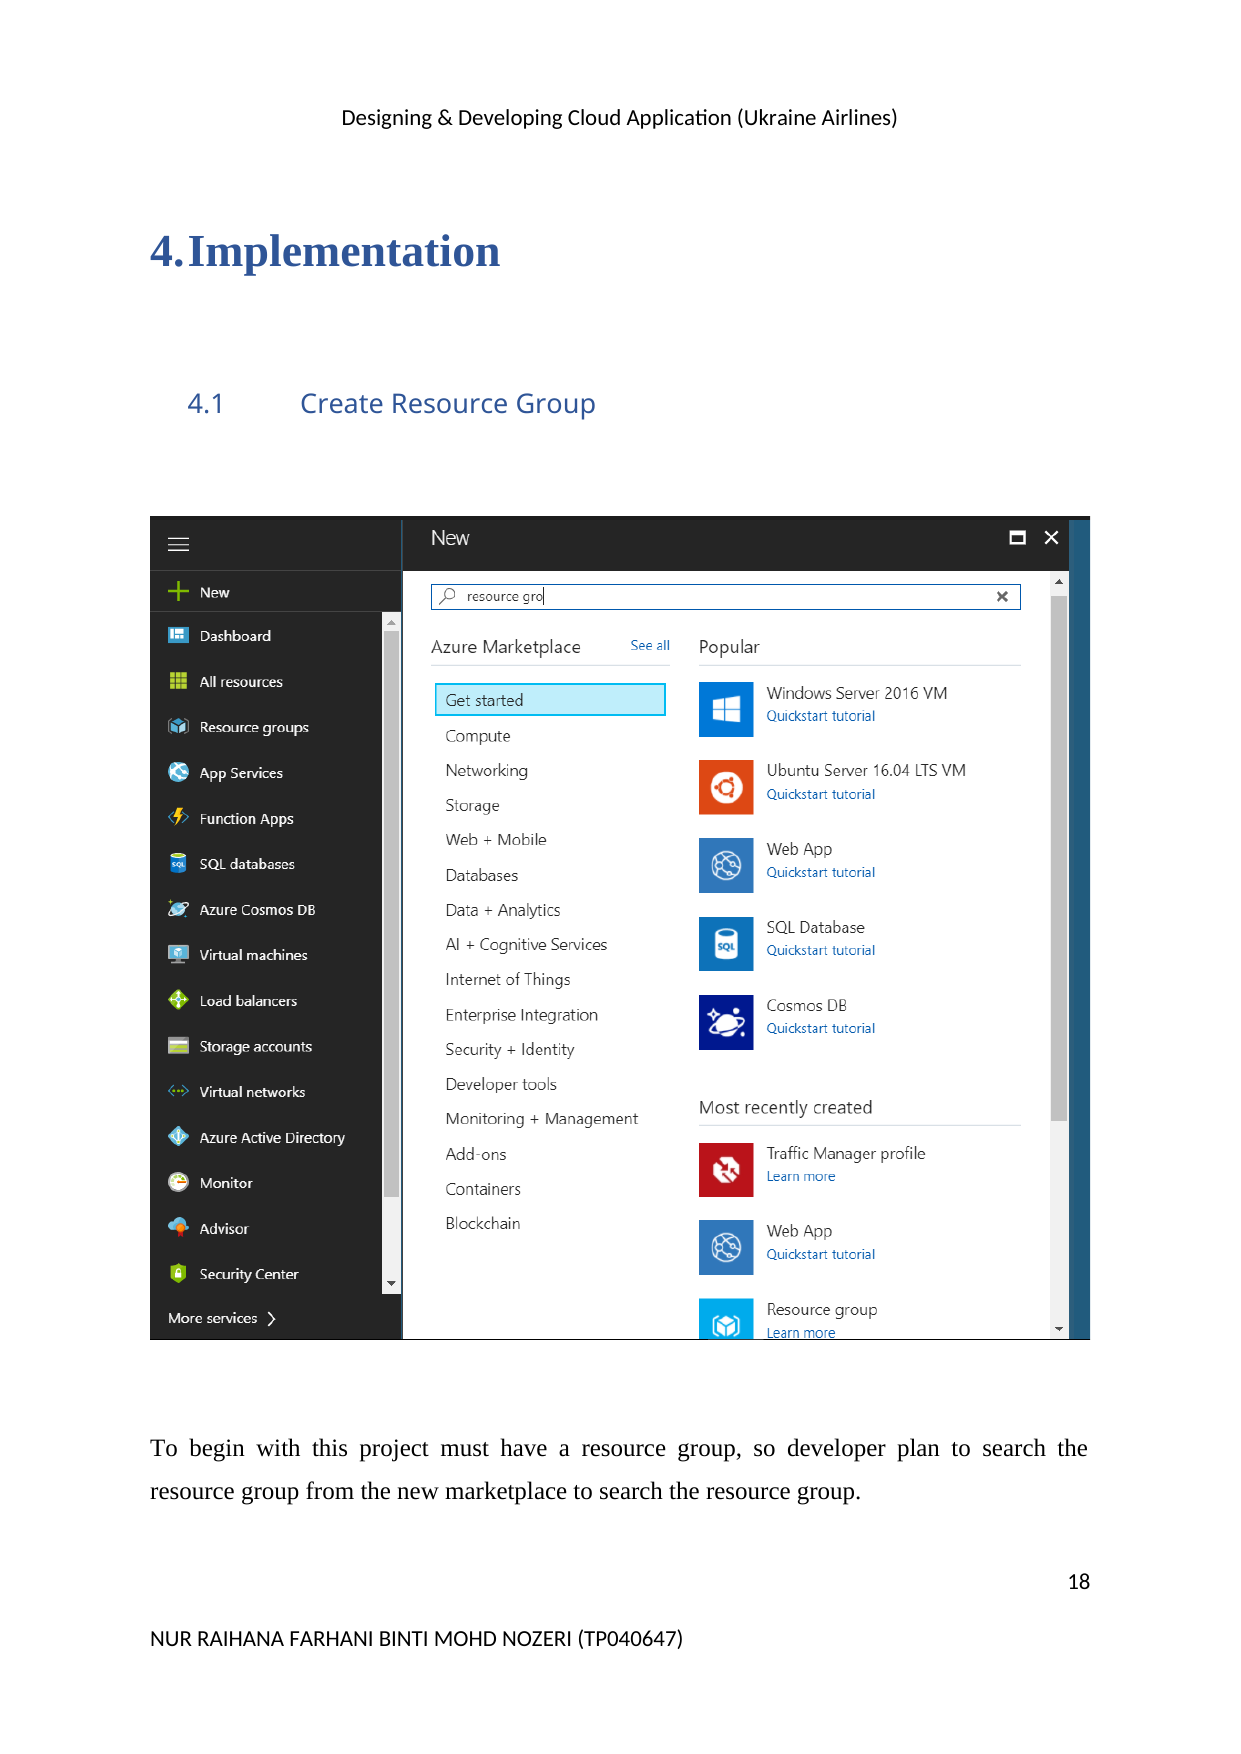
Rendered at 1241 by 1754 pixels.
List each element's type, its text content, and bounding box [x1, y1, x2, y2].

picture [718, 1317, 734, 1335]
picture [150, 516, 1091, 1340]
text To begin with this project must have a resource group, so developer plan to search the resource group from the new marketplace to search the resource group. [150, 1433, 1090, 1505]
subtitle Create Resource Group [187, 384, 1090, 421]
picture [713, 1316, 718, 1336]
subtitle Implementation [150, 223, 1090, 276]
picture [734, 1316, 740, 1336]
